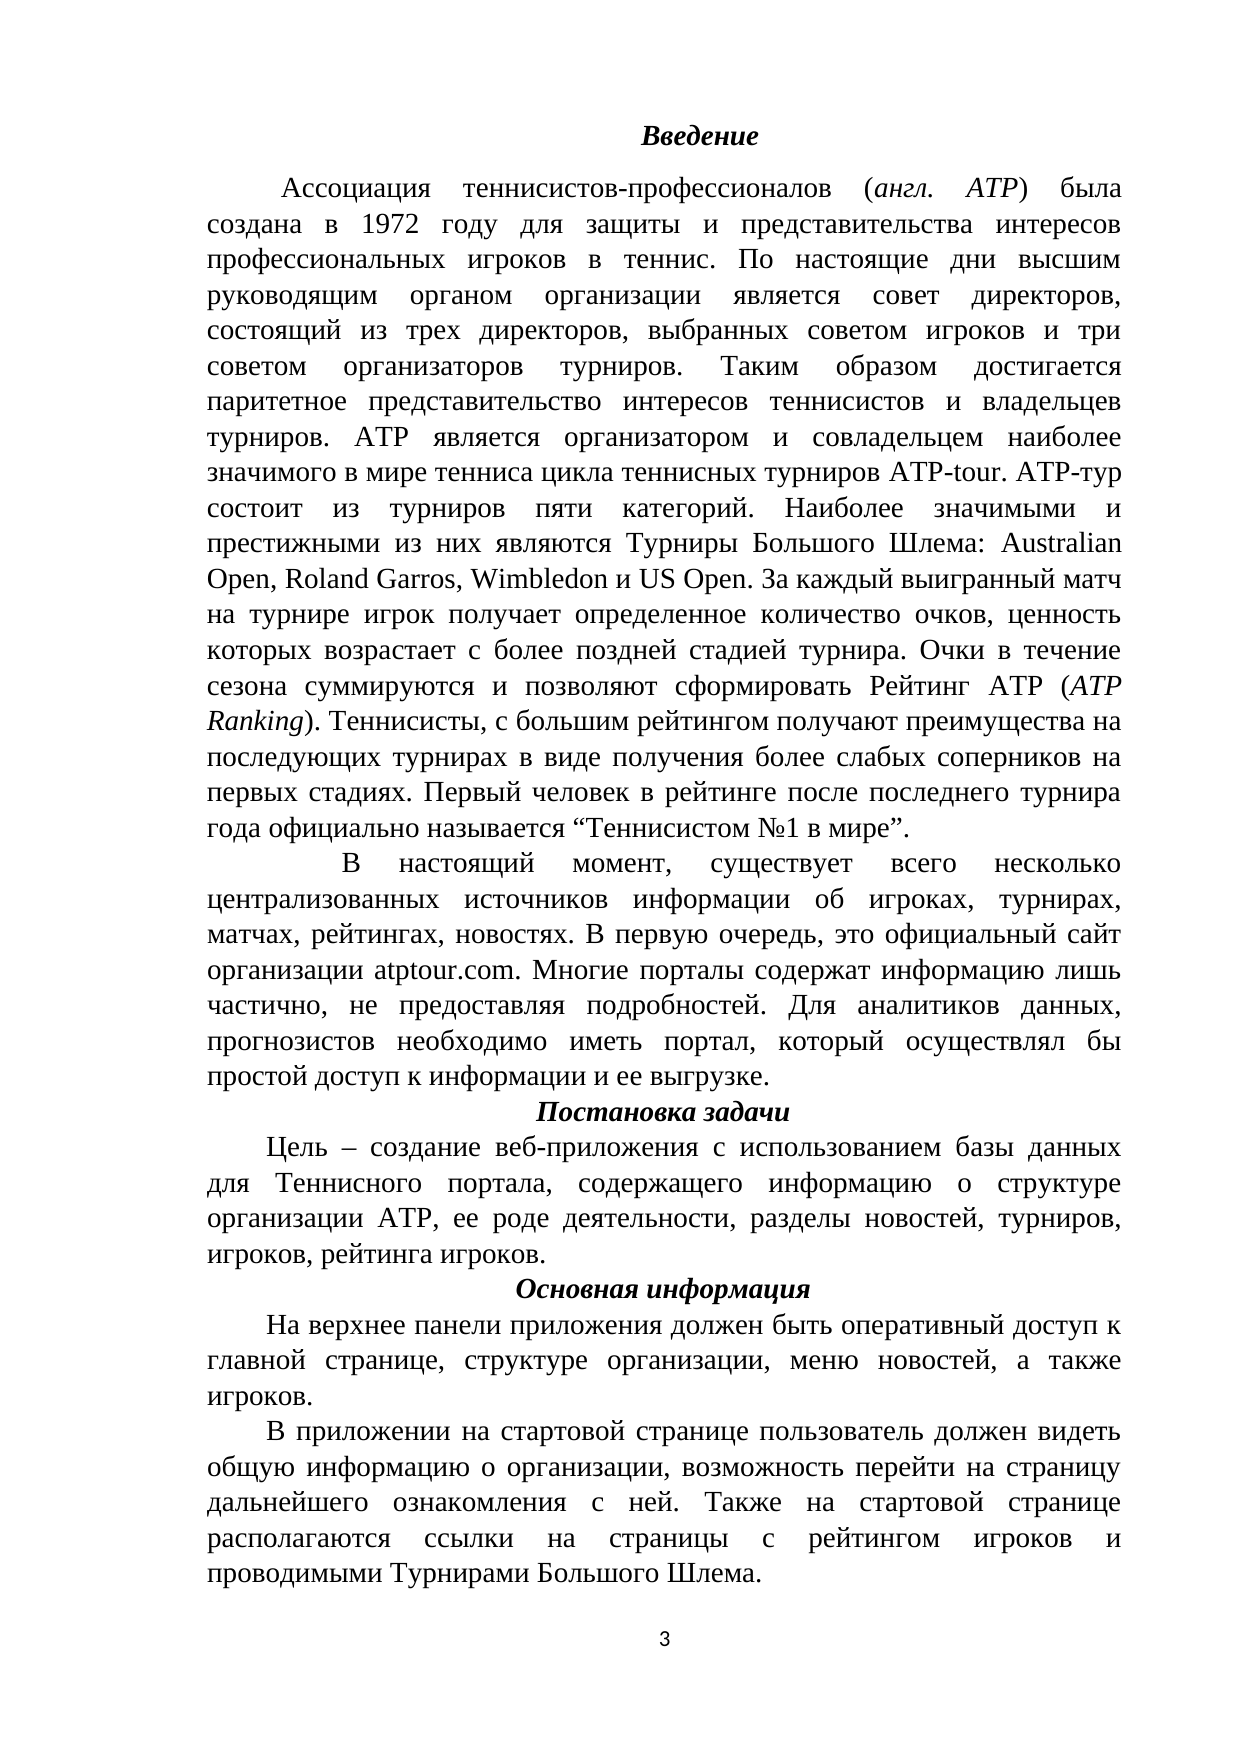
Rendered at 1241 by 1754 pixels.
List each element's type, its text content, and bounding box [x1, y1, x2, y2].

text Ассоциация теннисистов-профессионалов (англ. ATP) была создана в 1972 году для защиты и представительства интересов профессиональных игроков в теннис. По настоящие дни высшим руководящим органом организации является совет директоров, состоящий из трех директоров, выбранных советом игроков и три советом организаторов турниров. Таким образом достигается паритетное представительство интересов теннисистов и владельцев турниров. ATP является организатором и совладельцем наиболее значимого в мире тенниса цикла теннисных турниров ATP-tour. ATP-тур состоит из турниров пяти категорий. Наиболее значимыми и престижными из них являются Турниры Большого Шлема: Australian Open, Roland Garros, Wimbledon и US Open. За каждый выигранный матч на турнире игрок получает определенное количество очков, ценность которых возрастает с более поздней стадией турнира. Очки в течение сезона суммируются и позволяют сформировать Рейтинг ATP (ATP Ranking). Теннисисты, c большим рейтингом получают преимущества на последующих турнирах в виде получения более слабых соперников на первых стадиях. Первый человек в рейтинге после последнего турнира года официально называется “Теннисистом №1 в мире”. [207, 170, 1122, 843]
text В настоящий момент, существует всего несколько централизованных источников информации об игроках, турнирах, матчах, рейтингах, новостях. В первую очередь, это официальный сайт организации atptour.com. Многие порталы содержат информацию лишь частично, не предоставляя подробностей. Для аналитиков данных, прогнозистов необходимо иметь портал, который осуществлял бы простой доступ к информации и ее выгрузке. [207, 845, 1122, 1092]
text Введение [177, 118, 1152, 152]
text Основная информация [207, 1271, 1122, 1305]
text Постановка задачи [207, 1094, 1122, 1127]
text В приложении на стартовой странице пользователь должен видеть общую информацию о организации, возможность перейти на страницу дальнейшего ознакомления с ней. Также на стартовой странице располагаются ссылки на страницы с рейтингом игроков и проводимыми Турнирами Большого Шлема. [207, 1413, 1122, 1589]
text На верхнее панели приложения должен быть оперативный доступ к главной странице, структуре организации, меню новостей, а также игроков. [207, 1307, 1122, 1412]
text Цель – создание веб-приложения с использованием базы данных для Теннисного портала, содержащего информацию о структуре организации ATP, ее роде деятельности, разделы новостей, турниров, игроков, рейтинга игроков. [207, 1129, 1122, 1269]
